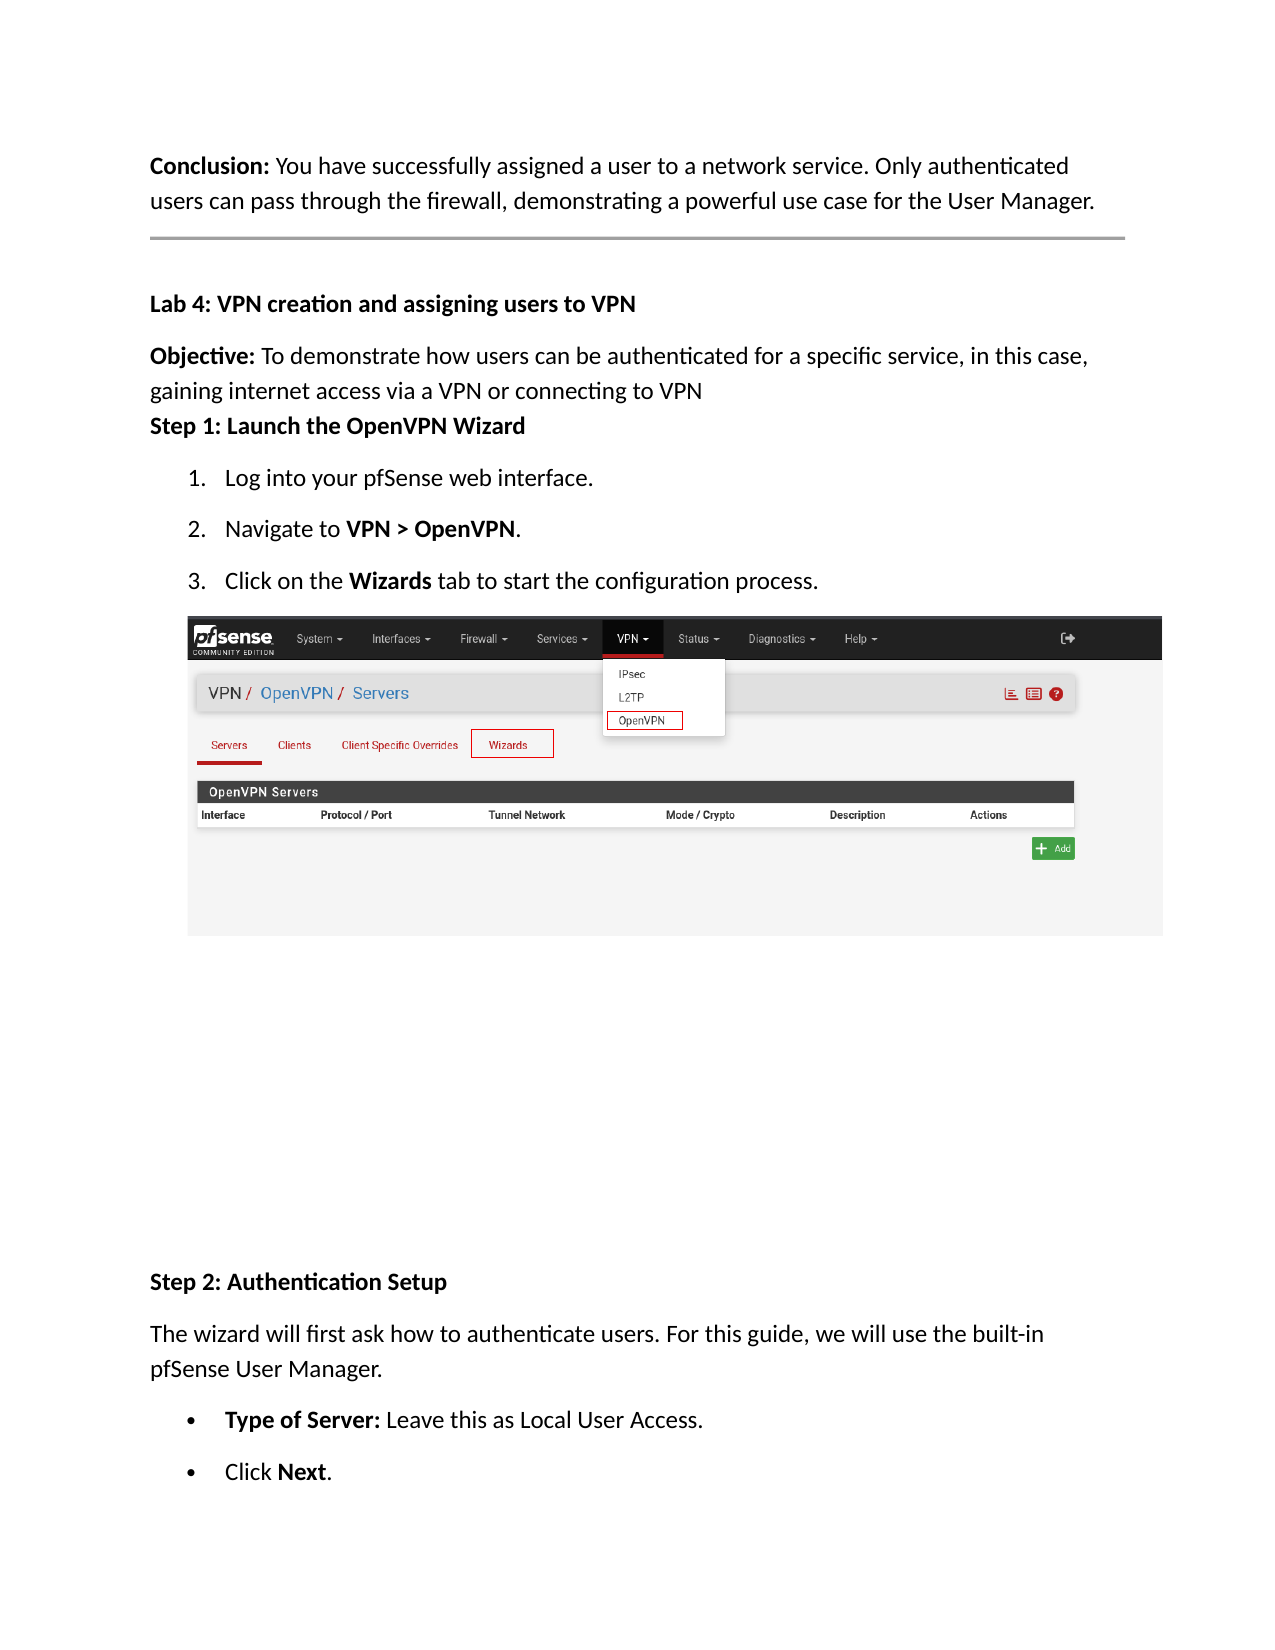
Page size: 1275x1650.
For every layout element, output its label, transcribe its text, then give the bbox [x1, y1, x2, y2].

list Type of Server: Leave this as Local User Access. [187, 1405, 1125, 1435]
text Conclusion: You have successfully assigned a user to a network service. Only authenticated users can pass through the firewall, demonstrating a powerful use case for the User Manager. [150, 150, 1125, 216]
text The wizard will first ask how to authenticate users. For this guide, we will use the built-in pfSense User Manager. [150, 1318, 1125, 1383]
text Lab 4: VPN creation and assigning users to VPN [150, 288, 1125, 319]
picture [187, 616, 1163, 936]
list Log into your pfSense web interface. [187, 462, 1125, 492]
list Click Next. [187, 1456, 1125, 1487]
text Step 2: Authentication Setup [150, 1266, 1125, 1297]
list Click on the Wizards tab to start the configuration process. [187, 565, 1125, 596]
text Objective: To demonstrate how users can be authenticated for a specific service, in this case, gaining internet access via a VPN or connecting to VPN Step 1: Launch the OpenVPN Wizard [150, 340, 1125, 441]
list Navigate to VPN > OpenVPN. [187, 513, 1125, 544]
